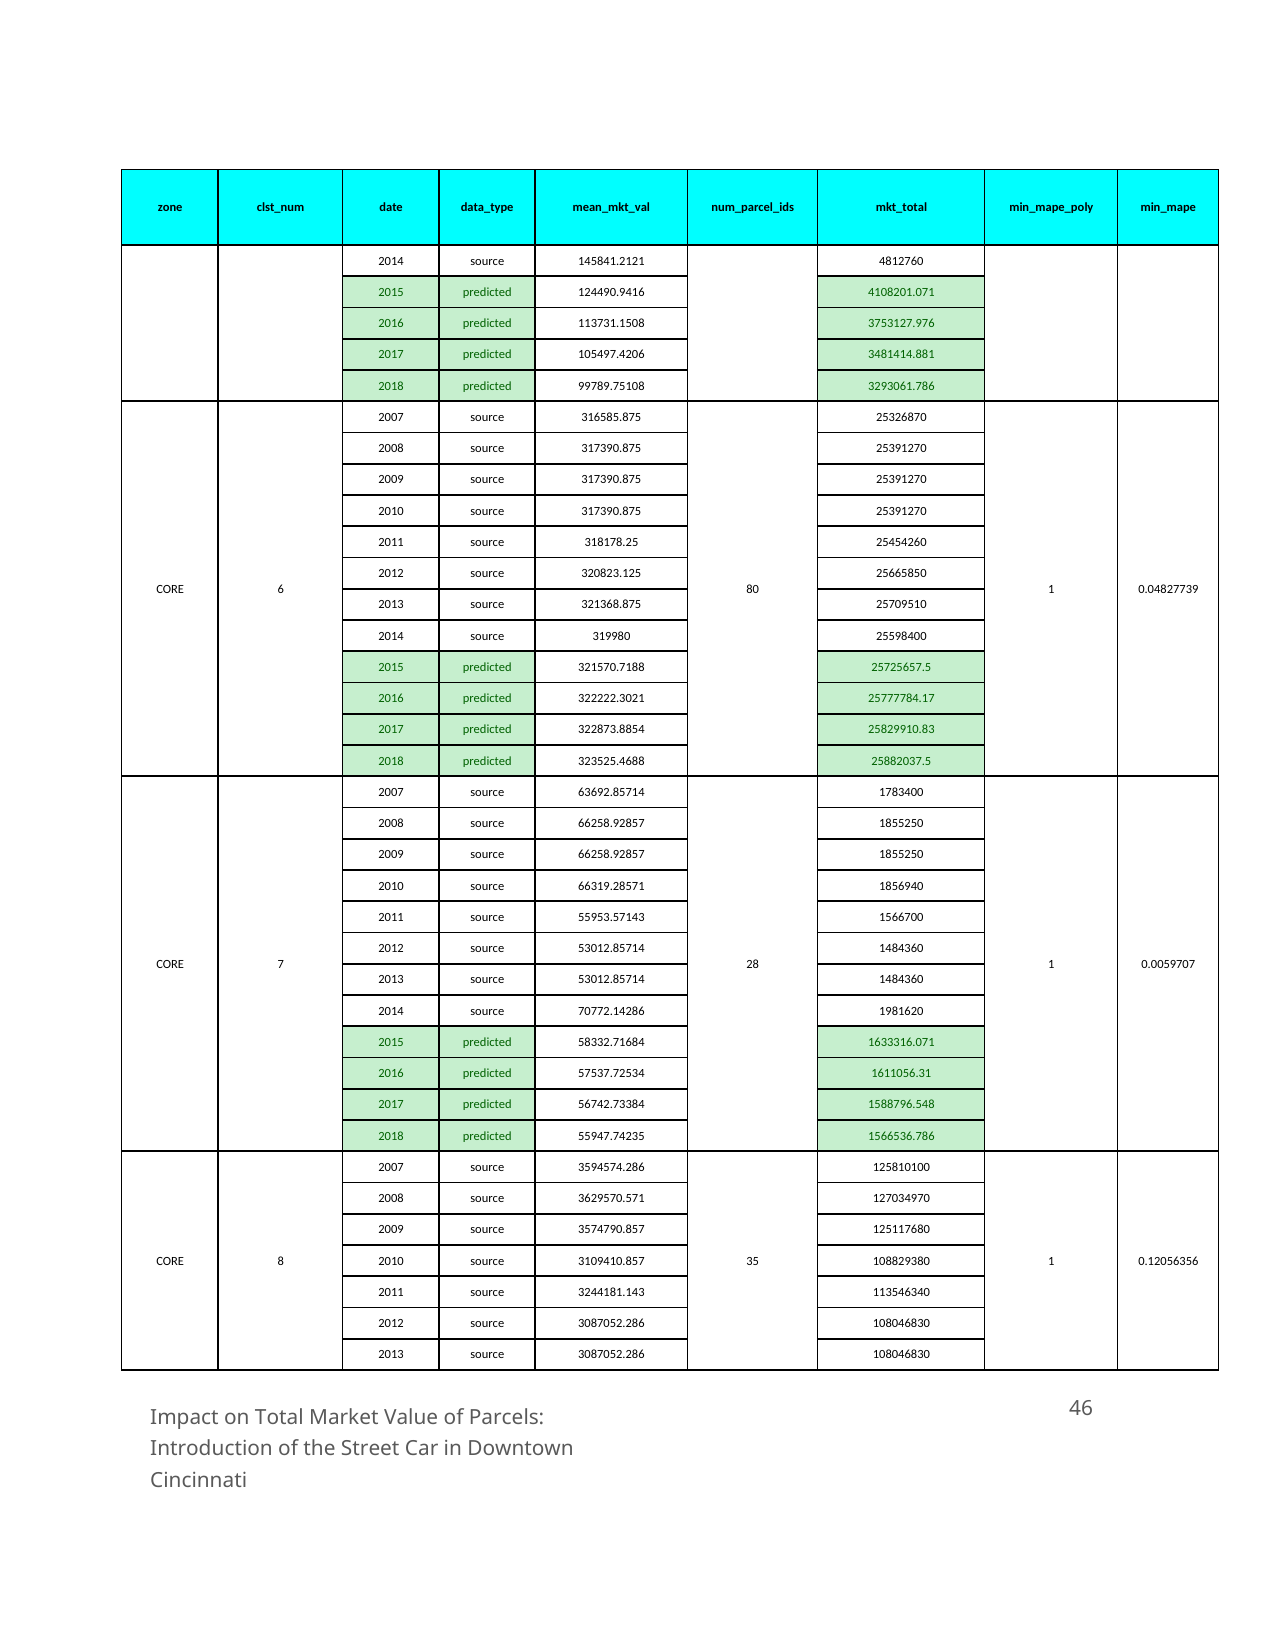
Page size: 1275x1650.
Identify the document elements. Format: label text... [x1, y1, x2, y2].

table_cell 25882037.5 [818, 746, 984, 775]
table_cell source [440, 777, 534, 807]
table_cell 321368.875 [536, 590, 687, 619]
table_cell 1856940 [818, 871, 984, 900]
table_cell source [440, 433, 534, 463]
table_cell 25829910.83 [818, 715, 984, 744]
table_cell 53012.85714 [536, 965, 687, 994]
table_cell predicted [440, 746, 534, 775]
table_cell 2007 [343, 777, 438, 807]
table_cell 1 [985, 777, 1117, 1150]
table_cell 80 [688, 402, 817, 775]
table_cell 2008 [343, 1183, 438, 1213]
table_cell 113731.1508 [536, 308, 687, 338]
table_cell 113546340 [818, 1277, 984, 1307]
table_cell 28 [688, 777, 817, 1150]
table_cell 3481414.881 [818, 340, 984, 369]
table_cell 2012 [343, 1308, 438, 1338]
table_cell source [440, 465, 534, 494]
table_cell 317390.875 [536, 465, 687, 494]
table_cell 0.0059707 [1118, 777, 1218, 1150]
table_cell predicted [440, 715, 534, 744]
table_cell 127034970 [818, 1183, 984, 1213]
table_cell 66258.92857 [536, 808, 687, 838]
table_cell 25598400 [818, 621, 984, 650]
table_cell 0.12056356 [1118, 1152, 1218, 1369]
table_cell 2009 [343, 840, 438, 869]
table_cell 321570.7188 [536, 652, 687, 682]
table_cell 25326870 [818, 402, 984, 432]
table_header data_type [440, 170, 534, 244]
table_cell 1566536.786 [818, 1121, 984, 1150]
table_cell 125117680 [818, 1215, 984, 1244]
table_cell predicted [440, 1058, 534, 1088]
table_cell source [440, 1340, 534, 1369]
table_cell 3109410.857 [536, 1246, 687, 1275]
table_cell 4812760 [818, 246, 984, 275]
table_cell 2015 [343, 277, 438, 307]
table_cell 3574790.857 [536, 1215, 687, 1244]
table_cell source [440, 1308, 534, 1338]
table_cell source [440, 996, 534, 1025]
table_cell source [440, 933, 534, 963]
table_cell source [440, 902, 534, 932]
table_cell source [440, 1215, 534, 1244]
table_header clst_num [219, 170, 342, 244]
table_cell source [440, 840, 534, 869]
table_cell 1 [985, 1152, 1117, 1369]
table_cell source [440, 1246, 534, 1275]
table_cell 108046830 [818, 1308, 984, 1338]
table_header date [343, 170, 438, 244]
table_cell predicted [440, 1121, 534, 1150]
table_cell 25454260 [818, 527, 984, 557]
table_cell 1783400 [818, 777, 984, 807]
table_cell 1611056.31 [818, 1058, 984, 1088]
table_cell 2010 [343, 871, 438, 900]
table_cell source [440, 590, 534, 619]
table_cell 7 [219, 777, 342, 1150]
table_cell CORE [122, 777, 217, 1150]
table_header min_mape_poly [985, 170, 1117, 244]
table_cell 99789.75108 [536, 371, 687, 400]
table_cell 322873.8854 [536, 715, 687, 744]
table_header zone [122, 170, 217, 244]
table_cell source [440, 1277, 534, 1307]
table_cell 2008 [343, 433, 438, 463]
table_cell 2007 [343, 402, 438, 432]
table_cell 25709510 [818, 590, 984, 619]
table_cell 4108201.071 [818, 277, 984, 307]
table_cell 2018 [343, 1121, 438, 1150]
table_cell 108829380 [818, 1246, 984, 1275]
table_cell 1588796.548 [818, 1090, 984, 1119]
table_cell 63692.85714 [536, 777, 687, 807]
table_cell 55947.74235 [536, 1121, 687, 1150]
table_cell 3244181.143 [536, 1277, 687, 1307]
table_cell source [440, 871, 534, 900]
table_cell predicted [440, 683, 534, 713]
table_cell source [440, 808, 534, 838]
table_cell 1633316.071 [818, 1027, 984, 1057]
table_cell 3753127.976 [818, 308, 984, 338]
table_cell 55953.57143 [536, 902, 687, 932]
table_cell 1566700 [818, 902, 984, 932]
table_cell 2011 [343, 527, 438, 557]
table_cell 57537.72534 [536, 1058, 687, 1088]
table_cell 105497.4206 [536, 340, 687, 369]
table_cell 1484360 [818, 933, 984, 963]
table_cell 1 [985, 402, 1117, 775]
table_cell 145841.2121 [536, 246, 687, 275]
table_cell 2014 [343, 996, 438, 1025]
table_cell 6 [219, 402, 342, 775]
table_cell 58332.71684 [536, 1027, 687, 1057]
table_cell 25665850 [818, 558, 984, 588]
table_cell predicted [440, 1027, 534, 1057]
table_cell 2009 [343, 1215, 438, 1244]
table_cell 25391270 [818, 465, 984, 494]
table_cell 2008 [343, 808, 438, 838]
table_cell 70772.14286 [536, 996, 687, 1025]
table_cell 2010 [343, 1246, 438, 1275]
table_cell 2017 [343, 715, 438, 744]
table_cell 56742.73384 [536, 1090, 687, 1119]
table_cell 2009 [343, 465, 438, 494]
table_cell CORE [122, 1152, 217, 1369]
table_cell 1981620 [818, 996, 984, 1025]
table_cell source [440, 402, 534, 432]
table_cell predicted [440, 652, 534, 682]
table_cell 2007 [343, 1152, 438, 1182]
table_header num_parcel_ids [688, 170, 817, 244]
table_cell 0.04827739 [1118, 402, 1218, 775]
table_cell source [440, 621, 534, 650]
table_header mean_mkt_val [536, 170, 687, 244]
table_cell 2015 [343, 652, 438, 682]
table_cell 2013 [343, 965, 438, 994]
table_cell 2013 [343, 590, 438, 619]
table_cell 2011 [343, 1277, 438, 1307]
table_cell predicted [440, 277, 534, 307]
table_cell 35 [688, 1152, 817, 1369]
table_cell 2011 [343, 902, 438, 932]
table_cell 3594574.286 [536, 1152, 687, 1182]
table_cell predicted [440, 340, 534, 369]
table_cell 2018 [343, 746, 438, 775]
table_cell 1484360 [818, 965, 984, 994]
table_cell predicted [440, 371, 534, 400]
table_cell source [440, 1183, 534, 1213]
table_cell 124490.9416 [536, 277, 687, 307]
table_cell 3087052.286 [536, 1308, 687, 1338]
table_cell 25777784.17 [818, 683, 984, 713]
table_cell 3087052.286 [536, 1340, 687, 1369]
table_cell 2014 [343, 621, 438, 650]
table_cell 320823.125 [536, 558, 687, 588]
table_cell 1855250 [818, 840, 984, 869]
table_cell 8 [219, 1152, 342, 1369]
table_cell 2012 [343, 933, 438, 963]
table_cell 317390.875 [536, 433, 687, 463]
table_cell 2016 [343, 308, 438, 338]
table_cell 319980 [536, 621, 687, 650]
table_cell 317390.875 [536, 496, 687, 525]
table_header mkt_total [818, 170, 984, 244]
table_cell 322222.3021 [536, 683, 687, 713]
table_cell source [440, 527, 534, 557]
table_cell 3629570.571 [536, 1183, 687, 1213]
table_cell 53012.85714 [536, 933, 687, 963]
table_cell 66319.28571 [536, 871, 687, 900]
table_cell 323525.4688 [536, 746, 687, 775]
table_cell 2016 [343, 683, 438, 713]
table_cell 125810100 [818, 1152, 984, 1182]
table_cell 25391270 [818, 433, 984, 463]
table_cell 2014 [343, 246, 438, 275]
table_cell 66258.92857 [536, 840, 687, 869]
table_cell predicted [440, 308, 534, 338]
table_cell 2012 [343, 558, 438, 588]
table_cell predicted [440, 1090, 534, 1119]
table_cell source [440, 496, 534, 525]
table_cell source [440, 246, 534, 275]
table_cell source [440, 965, 534, 994]
table_cell 2017 [343, 340, 438, 369]
table_cell 2013 [343, 1340, 438, 1369]
table_cell 2015 [343, 1027, 438, 1057]
table_cell CORE [122, 402, 217, 775]
table_cell source [440, 558, 534, 588]
table_cell 25391270 [818, 496, 984, 525]
table_cell 3293061.786 [818, 371, 984, 400]
table_cell 2018 [343, 371, 438, 400]
table_cell 108046830 [818, 1340, 984, 1369]
table_header min_mape [1118, 170, 1218, 244]
table_cell source [440, 1152, 534, 1182]
table_cell 25725657.5 [818, 652, 984, 682]
table_cell 1855250 [818, 808, 984, 838]
table_cell 2010 [343, 496, 438, 525]
table_cell 316585.875 [536, 402, 687, 432]
table_cell 318178.25 [536, 527, 687, 557]
table_cell 2016 [343, 1058, 438, 1088]
table_cell 2017 [343, 1090, 438, 1119]
